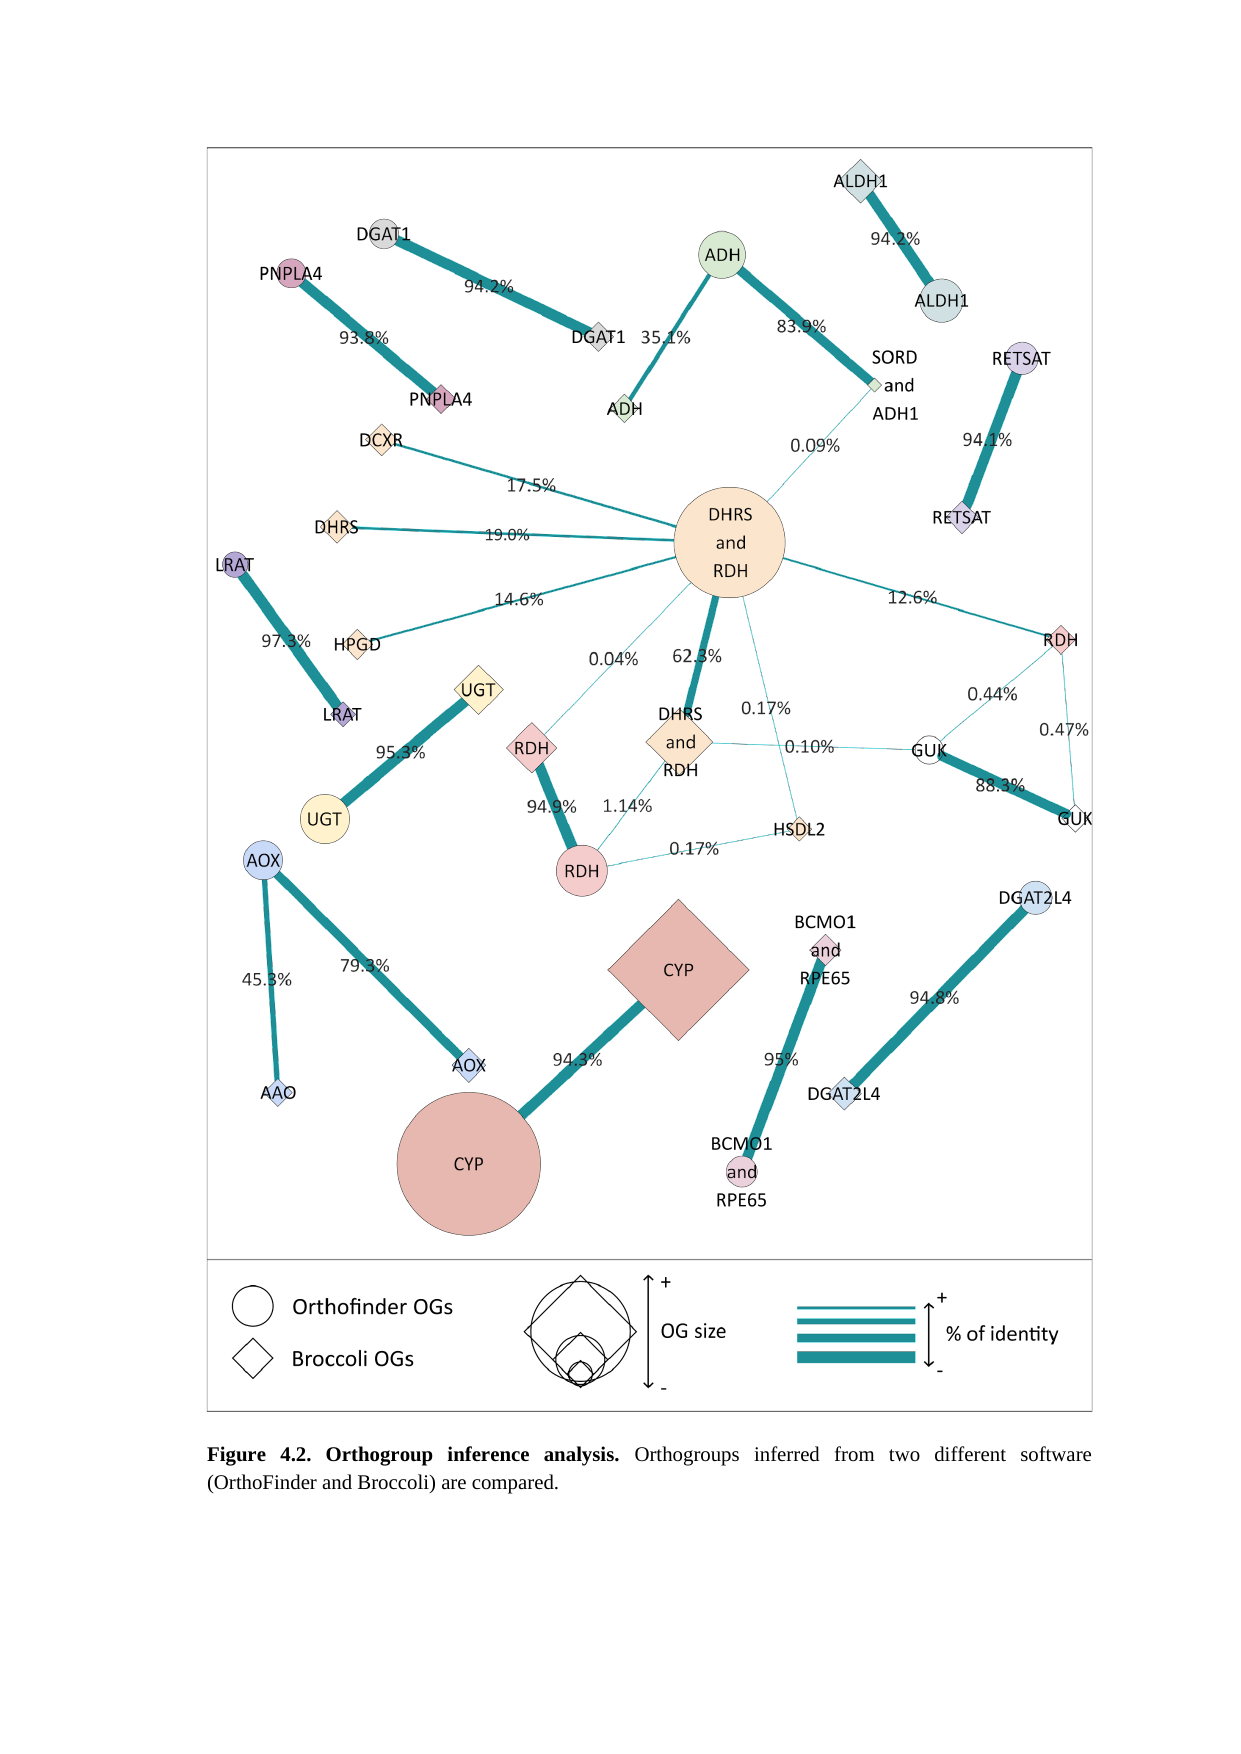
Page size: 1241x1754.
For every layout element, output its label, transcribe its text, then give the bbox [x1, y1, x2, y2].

text Figure 4.2. Orthogroup inference analysis. Orthogroups inferred from two different software (OrthoFinder and Broccoli) are compared. [207, 1442, 1092, 1494]
picture [206, 147, 1093, 1412]
